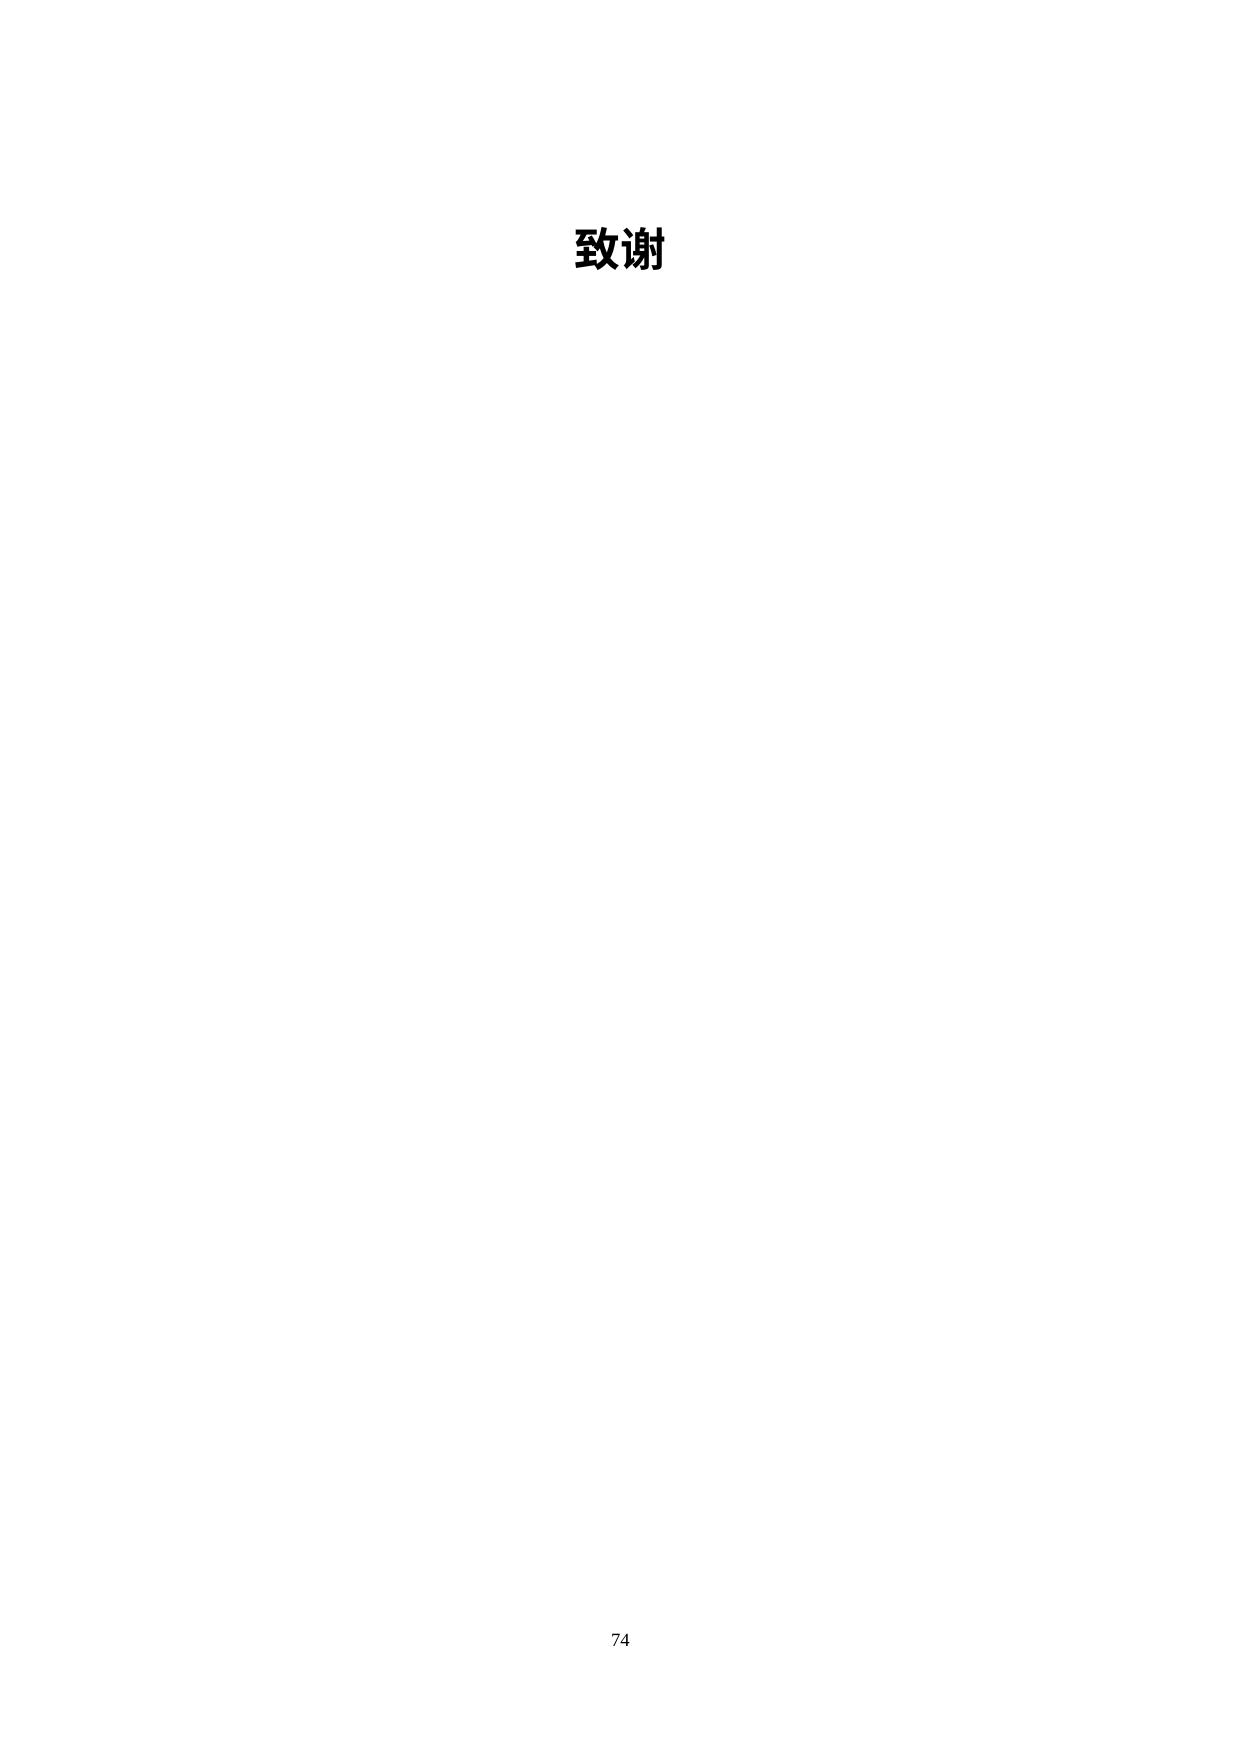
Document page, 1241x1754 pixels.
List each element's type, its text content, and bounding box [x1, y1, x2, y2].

subtitle 致谢 [187, 197, 1053, 295]
